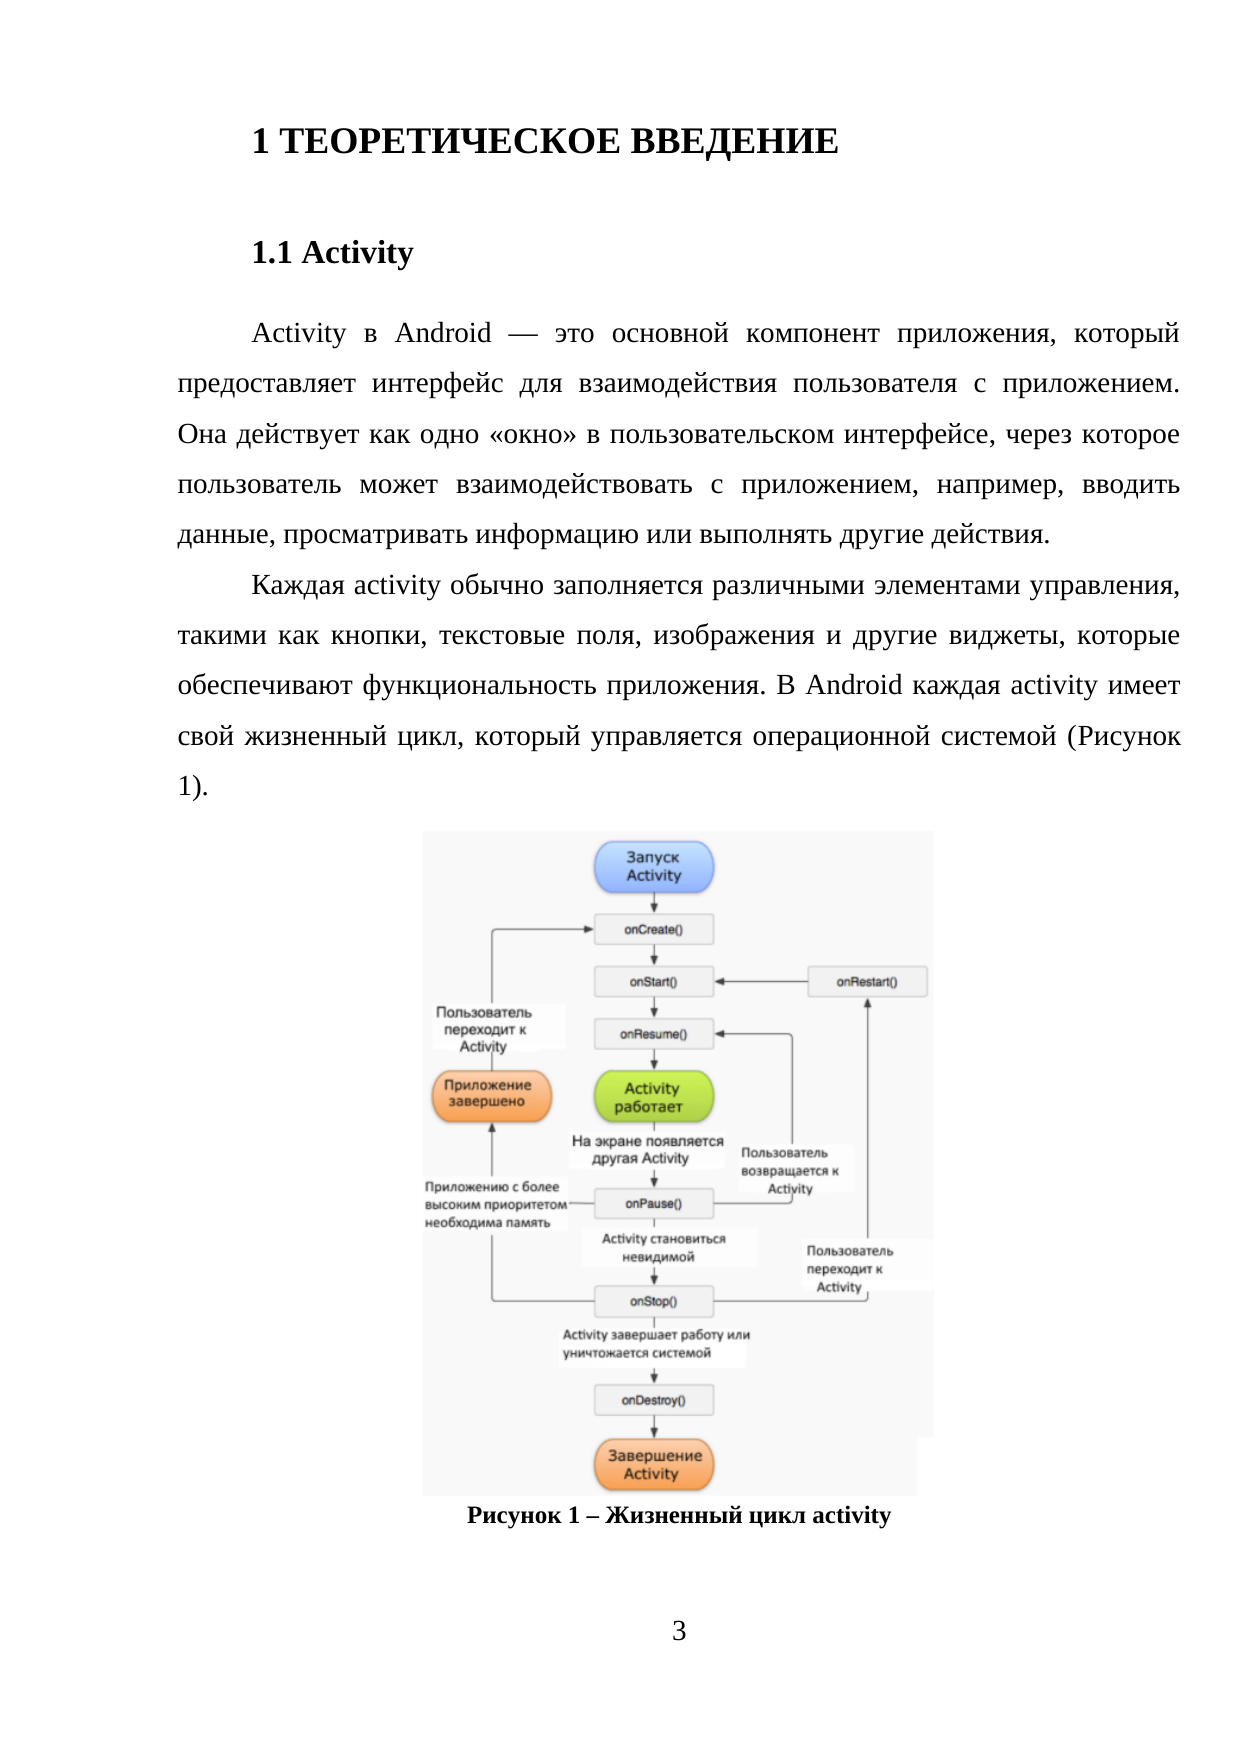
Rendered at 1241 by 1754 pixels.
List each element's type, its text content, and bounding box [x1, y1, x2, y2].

subtitle Activity [177, 233, 1181, 271]
picture [422, 831, 936, 1498]
subtitle ТЕОРЕТИЧЕСКОЕ ВВЕДЕНИЕ [177, 118, 1181, 161]
text Activity в Android — это основной компонент приложения, который предоставляет интерфейс для взаимодействия пользователя с приложением. Она действует как одно «окно» в пользовательском интерфейсе, через которое пользователь может взаимодействовать с приложением, например, вводить данные, просматривать информацию или выполнять другие действия. [177, 315, 1181, 550]
text Каждая activity обычно заполняется различными элементами управления, такими как кнопки, текстовые поля, изображения и другие виджеты, которые обеспечивают функциональность приложения. В Android каждая activity имеет свой жизненный цикл, который управляется операционной системой (Рисунок 1). [177, 567, 1181, 802]
text Рисунок – Жизненный цикл activity [177, 1500, 1181, 1529]
